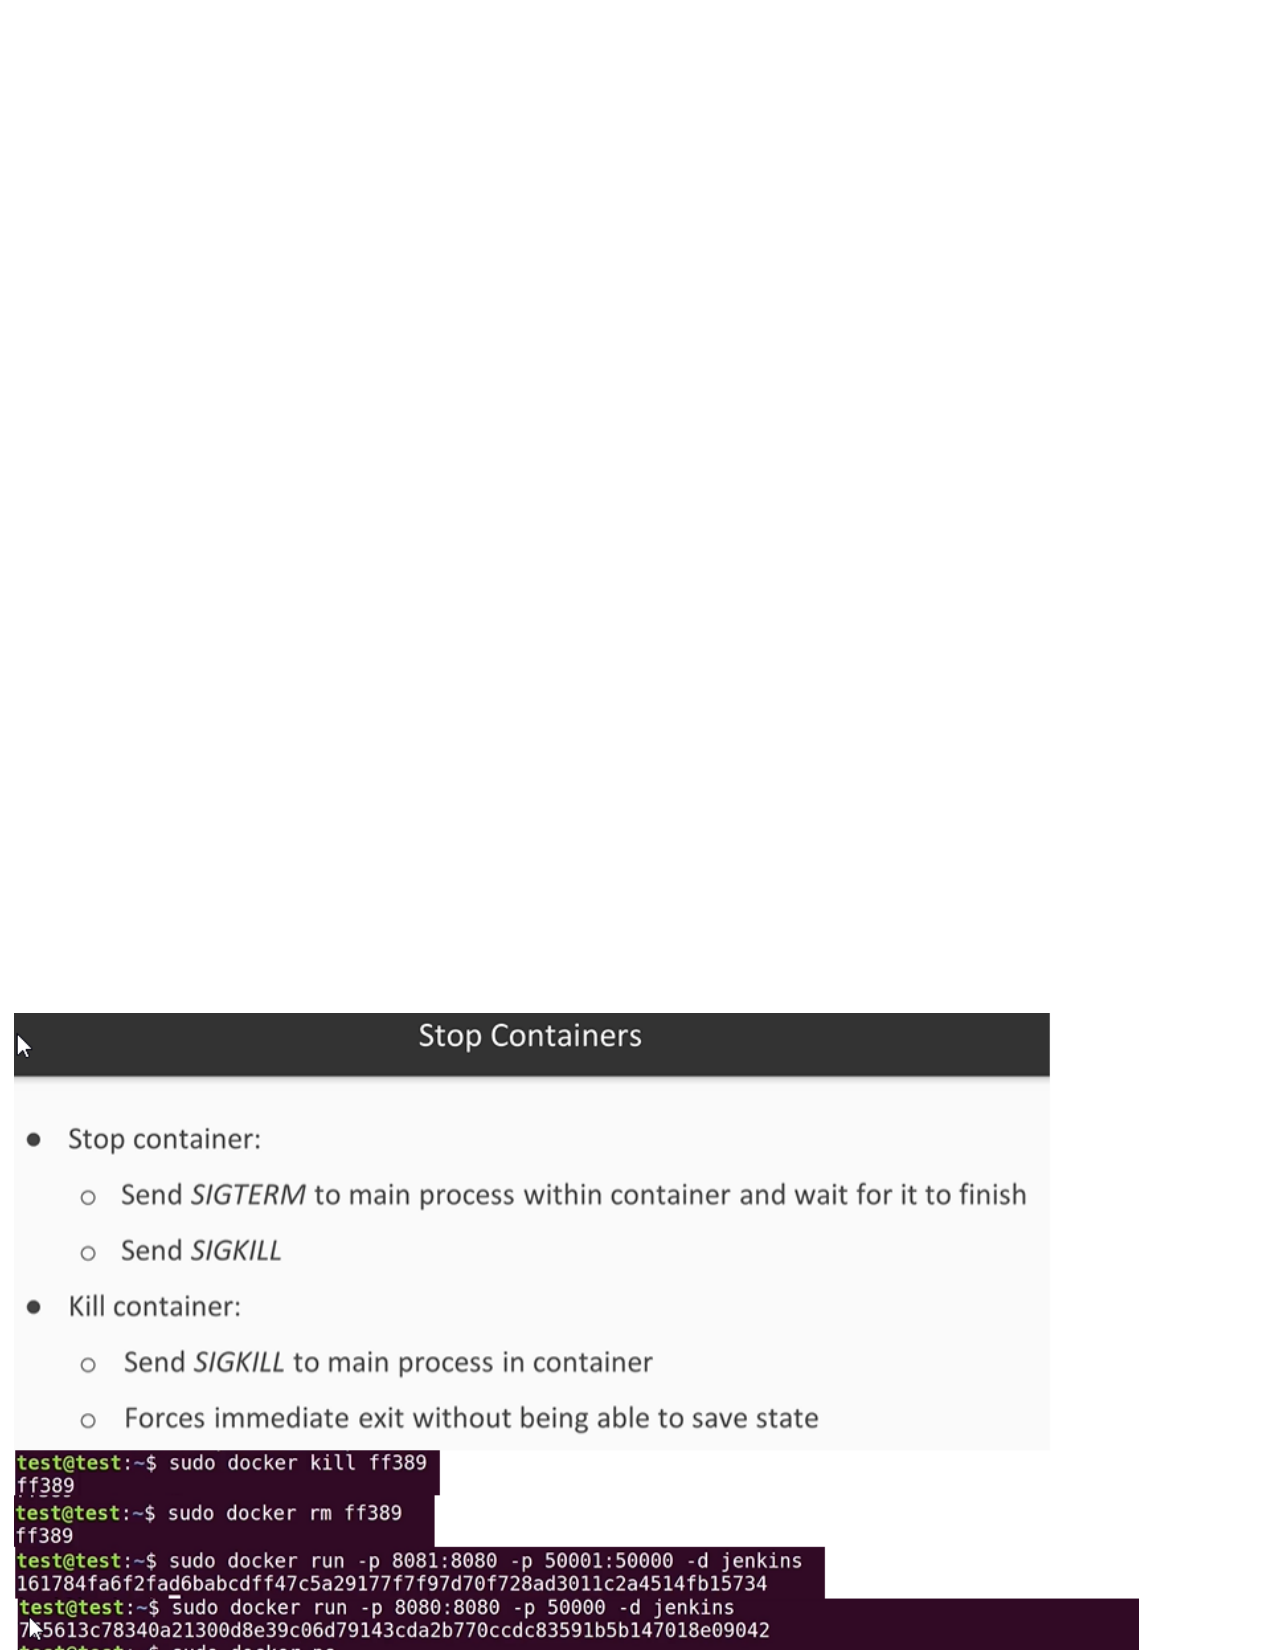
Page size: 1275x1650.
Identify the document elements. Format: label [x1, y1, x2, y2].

picture [14, 1013, 1139, 1650]
